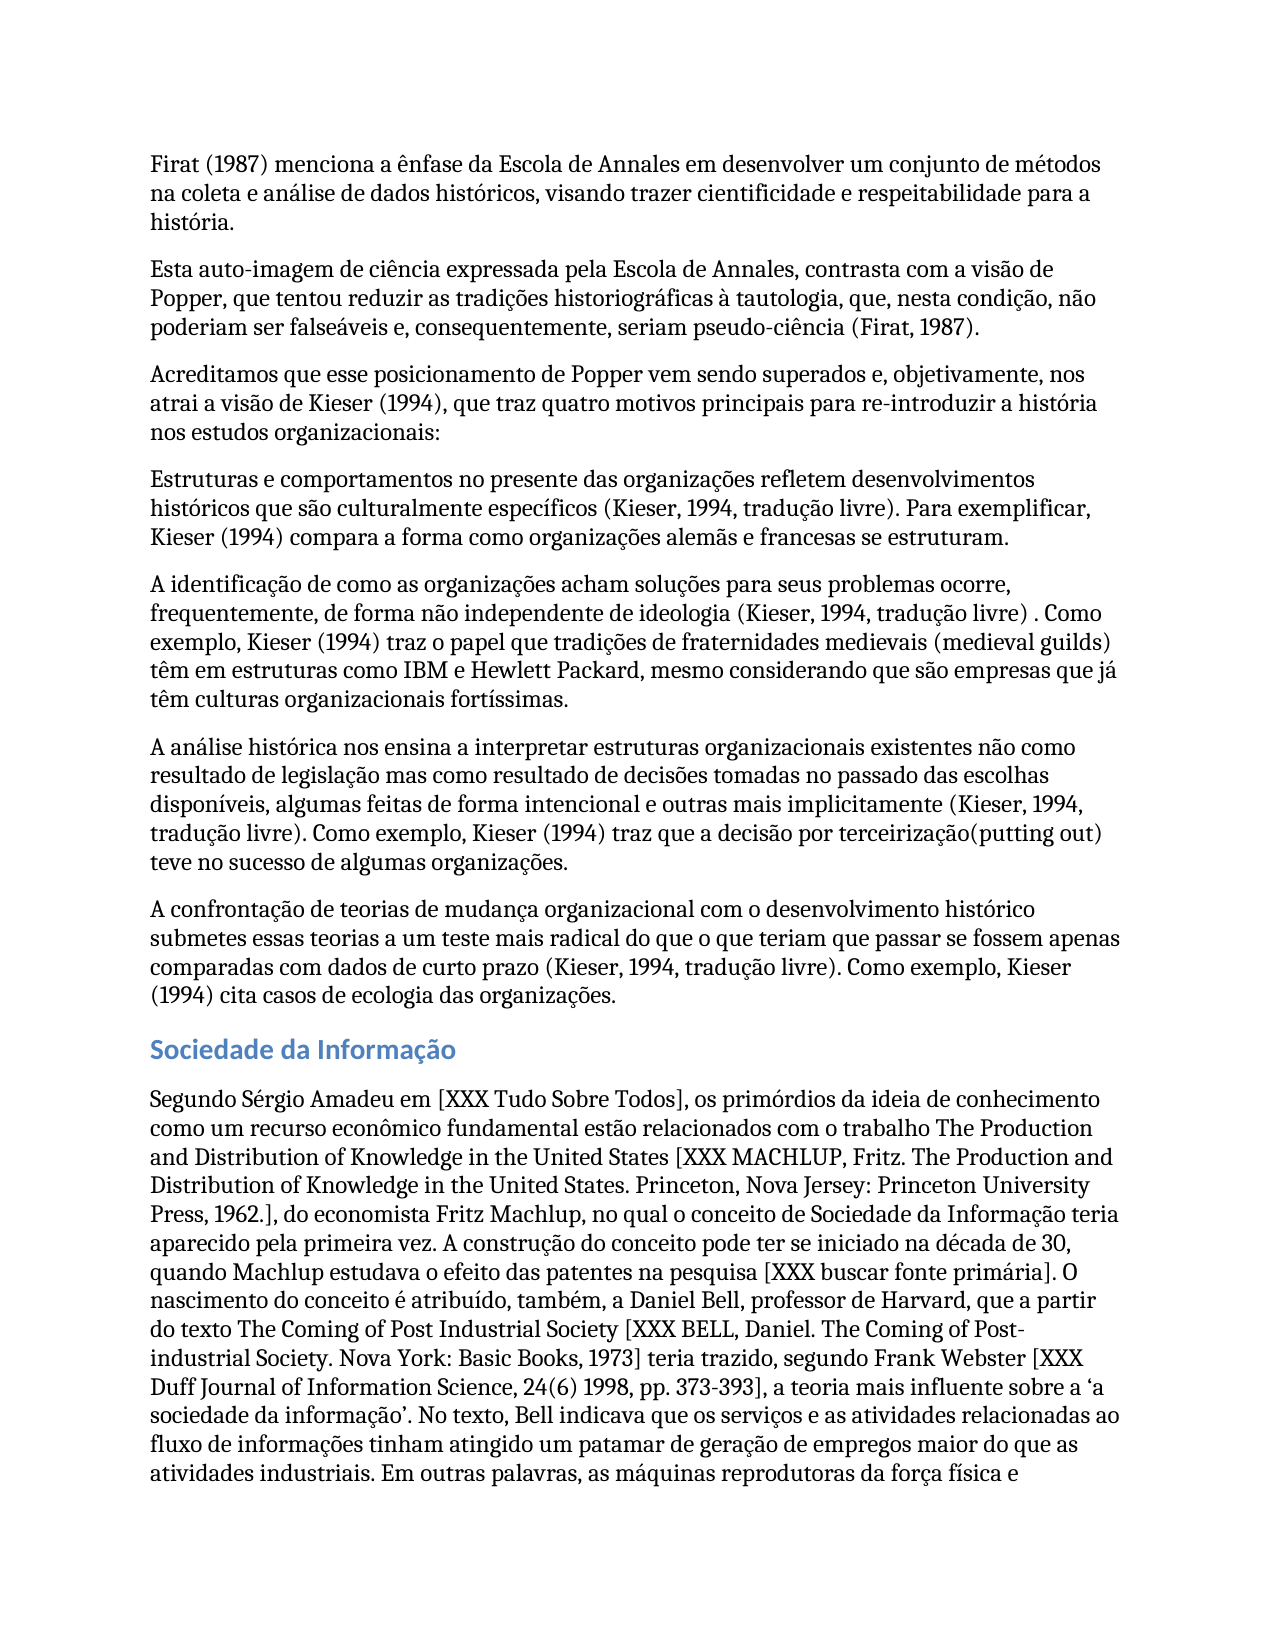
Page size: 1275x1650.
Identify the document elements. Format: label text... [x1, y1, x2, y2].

text Firat (1987) menciona a ênfase da Escola de Annales em desenvolver um conjunto de métodos na coleta e análise de dados históricos, visando trazer cientificidade e respeitabilidade para a história. [150, 150, 1125, 236]
text A análise histórica nos ensina a interpretar estruturas organizacionais existentes não como resultado de legislação mas como resultado de decisões tomadas no passado das escolhas disponíveis, algumas feitas de forma intencional e outras mais implicitamente (Kieser, 1994, tradução livre). Como exemplo, Kieser (1994) traz que a decisão por terceirização(putting out) teve no sucesso de algumas organizações. [150, 732, 1125, 876]
text Estruturas e comportamentos no presente das organizações refletem desenvolvimentos históricos que são culturalmente específicos (Kieser, 1994, tradução livre). Para exemplificar, Kieser (1994) compara a forma como organizações alemãs e francesas se estruturam. [150, 465, 1125, 551]
text A identificação de como as organizações acham soluções para seus problemas ocorre, frequentemente, de forma não independente de ideologia (Kieser, 1994, tradução livre) . Como exemplo, Kieser (1994) traz o papel que tradições de fraternidades medievais (medieval guilds) têm em estruturas como IBM e Hewlett Packard, mesmo considerando que são empresas que já têm culturas organizacionais fortíssimas. [150, 570, 1125, 714]
text Acreditamos que esse posicionamento de Popper vem sendo superados e, objetivamente, nos atrai a visão de Kieser (1994), que traz quatro motivos principais para re-introduzir a história nos estudos organizacionais: [150, 360, 1125, 446]
text A confrontação de teorias de mudança organizacional com o desenvolvimento histórico submetes essas teorias a um teste mais radical do que o que teriam que passar se fossem apenas comparadas com dados de curto prazo (Kieser, 1994, tradução livre). Como exemplo, Kieser (1994) cita casos de ecologia das organizações. [150, 895, 1125, 1010]
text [150, 1085, 1125, 1488]
text Esta auto-imagem de ciência expressada pela Escola de Annales, contrasta com a visão de Popper, que tentou reduzir as tradições historiográficas à tautologia, que, nesta condição, não poderiam ser falseáveis e, consequentemente, seriam pseudo-ciência (Firat, 1987). [150, 255, 1125, 341]
subtitle Sociedade da Informação [150, 1031, 1125, 1066]
